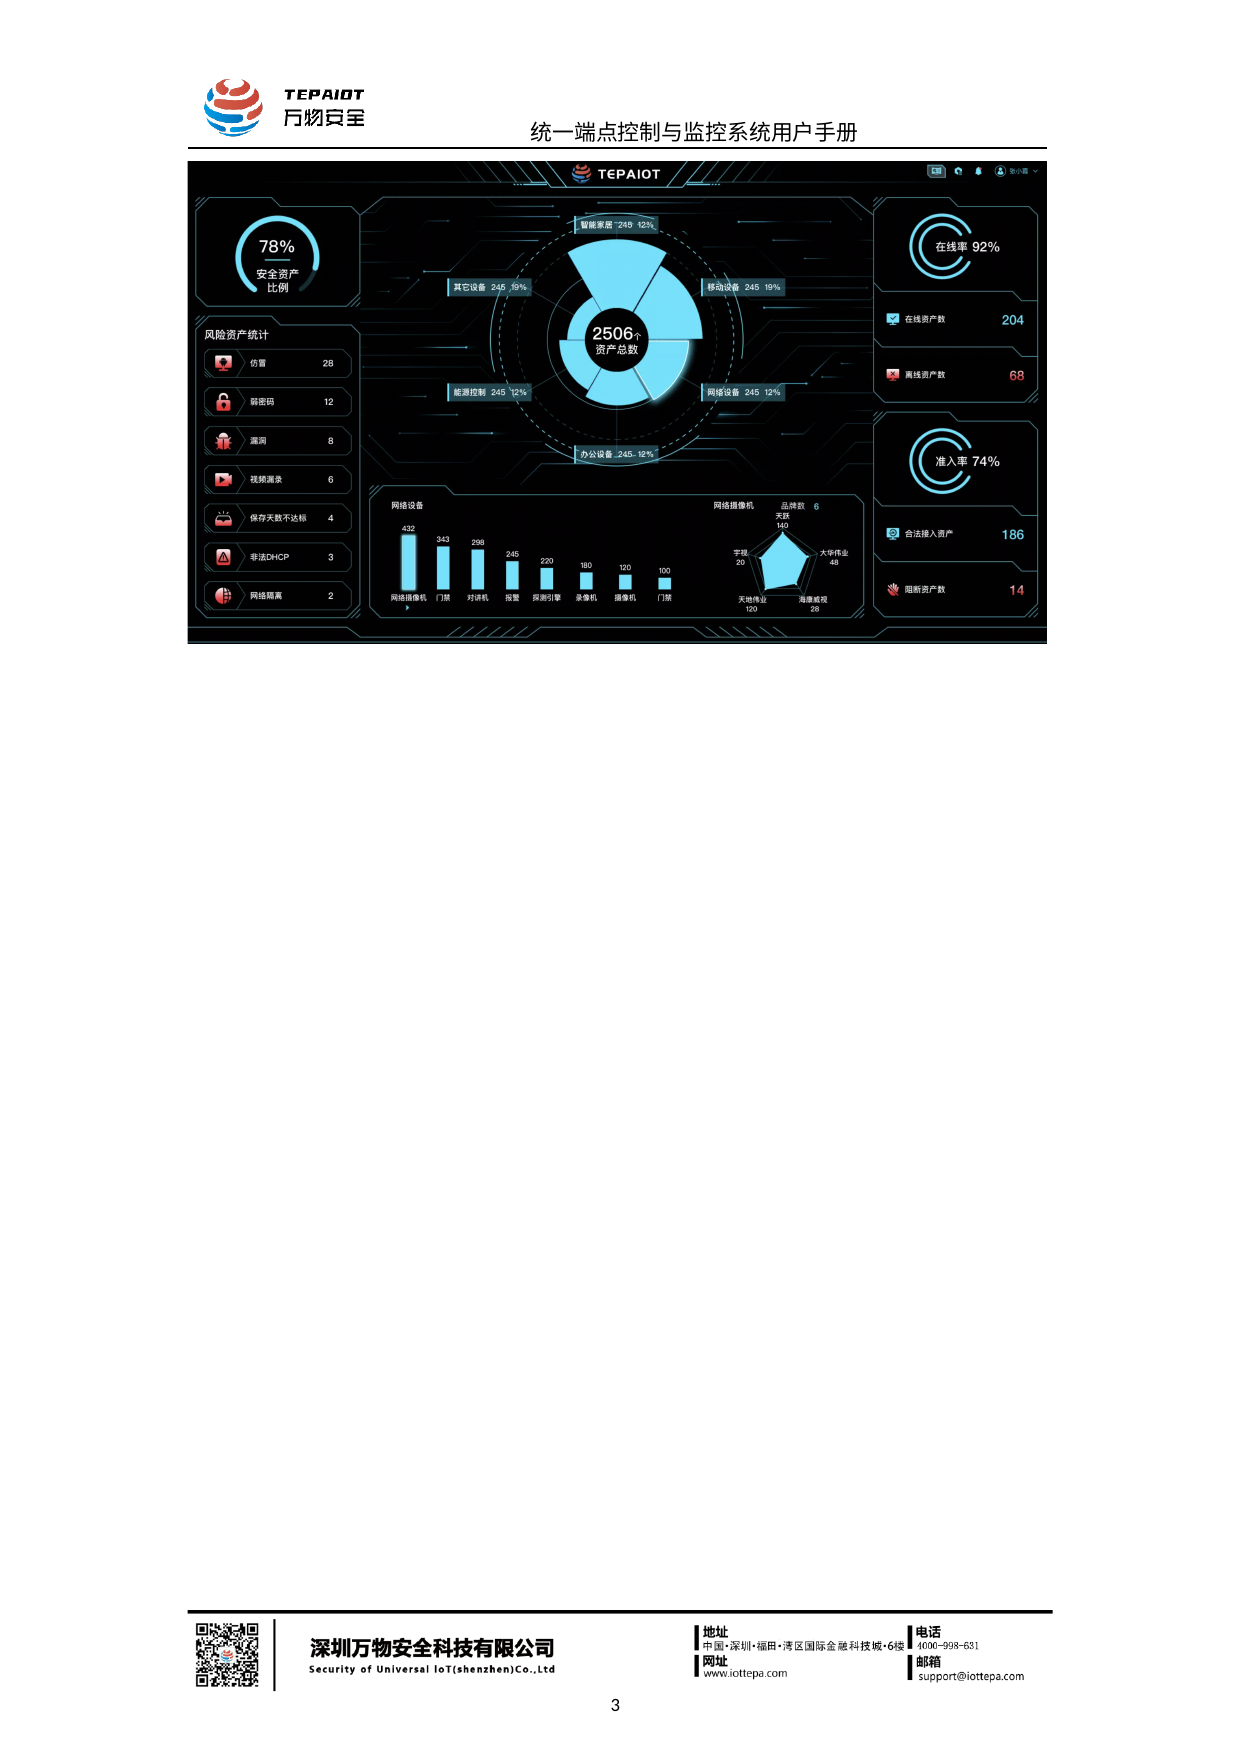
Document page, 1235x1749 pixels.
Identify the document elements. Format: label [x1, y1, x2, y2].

picture [187, 1610, 1053, 1692]
picture [187, 161, 1047, 644]
picture [187, 75, 382, 141]
